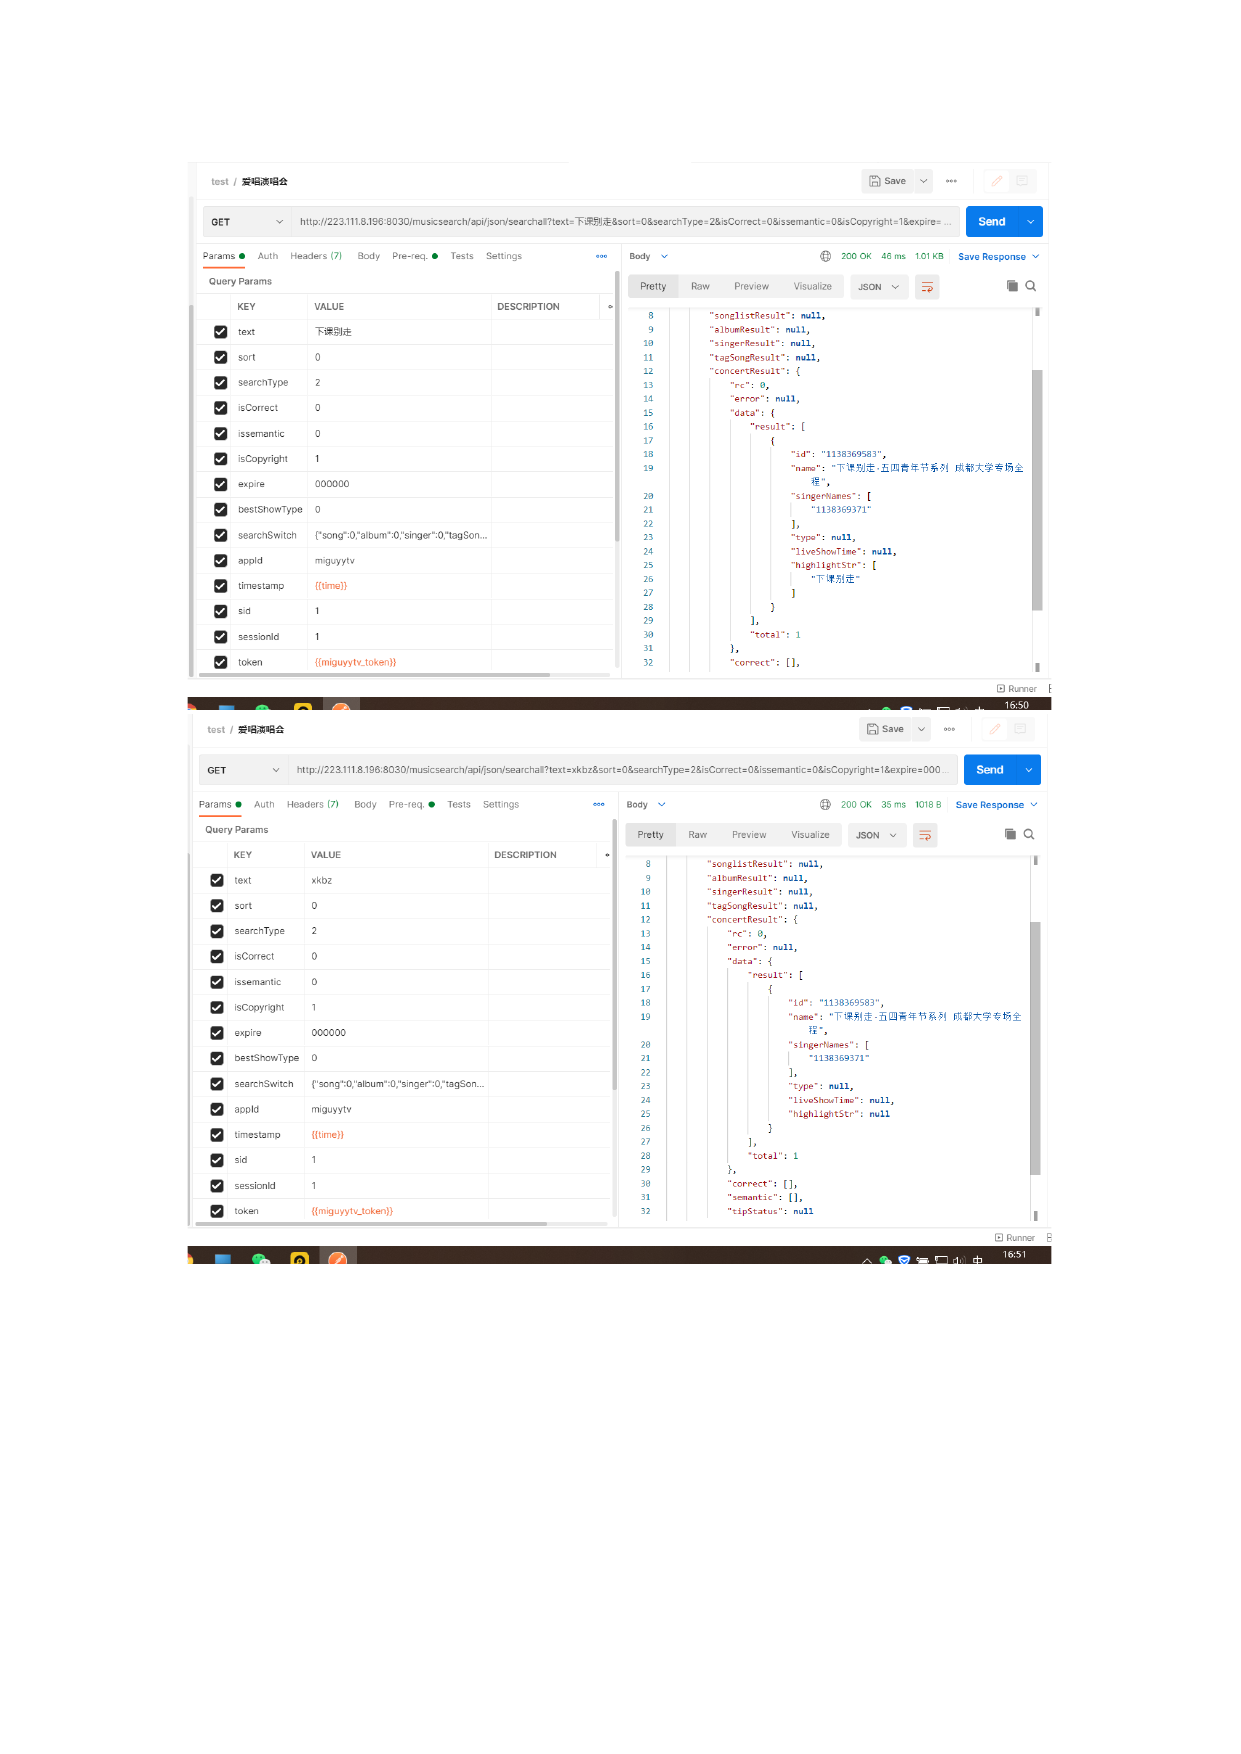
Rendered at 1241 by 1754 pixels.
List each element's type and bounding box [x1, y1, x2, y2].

picture [187, 714, 1052, 1264]
picture [187, 162, 1052, 710]
